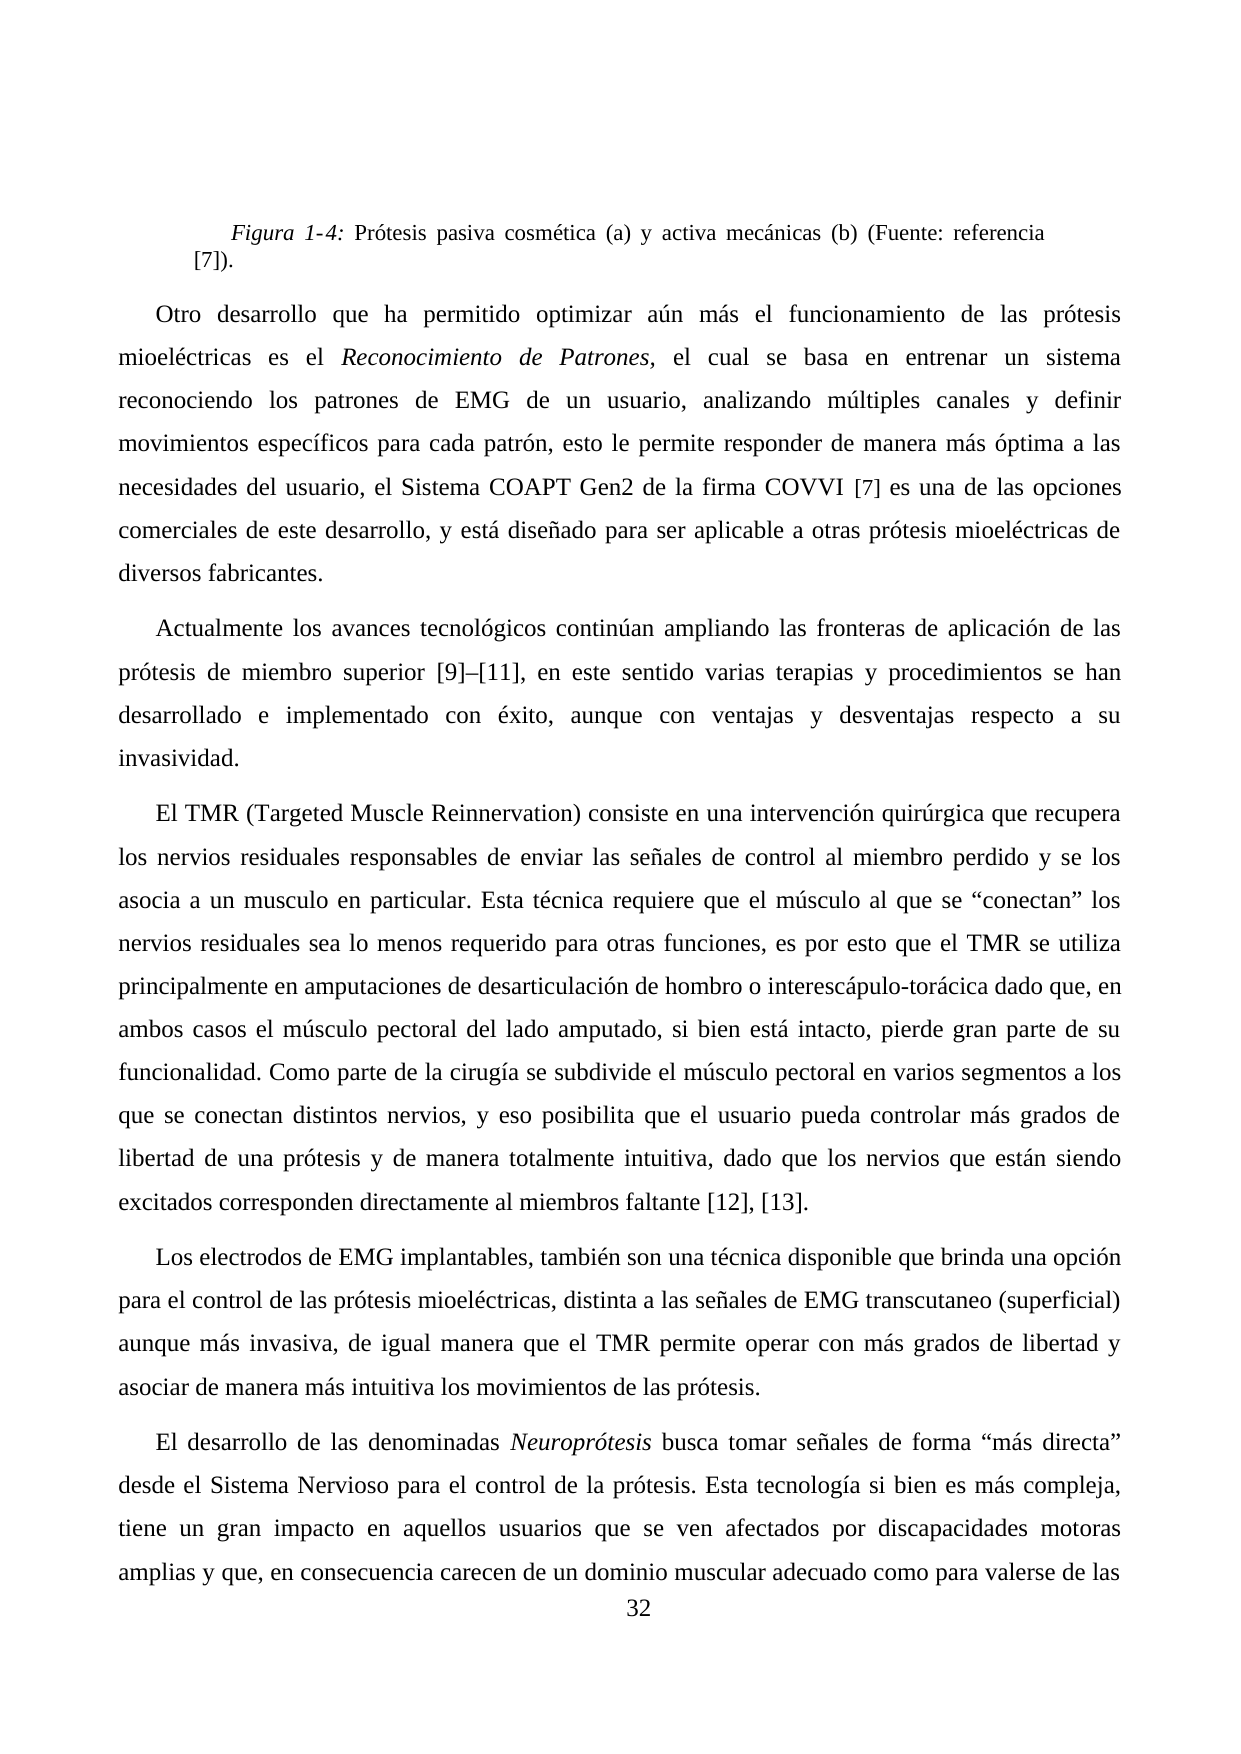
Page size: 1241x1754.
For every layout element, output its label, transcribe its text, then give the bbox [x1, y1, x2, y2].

text Actualmente los avances tecnológicos continúan ampliando las fronteras de aplicación de las prótesis de miembro superior [9]–[11], en este sentido varias terapias y procedimientos se han desarrollado e implementado con éxito, aunque con ventajas y desventajas respecto a su invasividad. [118, 613, 1122, 772]
text El TMR (Targeted Muscle Reinnervation) consiste en una intervención quirúrgica que recupera los nervios residuales responsables de enviar las señales de control al miembro perdido y se los asocia a un musculo en particular. Esta técnica requiere que el músculo al que se “conectan” los nervios residuales sea lo menos requerido para otras funciones, es por esto que el TMR se utiliza principalmente en amputaciones de desarticulación de hombro o interescápulo-torácica dado que, en ambos casos el músculo pectoral del lado amputado, si bien está intacto, pierde gran parte de su funcionalidad. Como parte de la cirugía se subdivide el músculo pectoral en varios segmentos a los que se conectan distintos nervios, y eso posibilita que el usuario pueda controlar más grados de libertad de una prótesis y de manera totalmente intuitiva, dado que los nervios que están siendo excitados corresponden directamente al miembros faltante [12], [13]. [118, 798, 1122, 1215]
text Otro desarrollo que ha permitido optimizar aún más el funcionamiento de las prótesis mioeléctricas es el Reconocimiento de Patrones, el cual se basa en entrenar un sistema reconociendo los patrones de EMG de un usuario, analizando múltiples canales y definir movimientos específicos para cada patrón, esto le permite responder de manera más óptima a las necesidades del usuario, el Sistema COAPT Gen2 de la firma COVVI [7] es una de las opciones comerciales de este desarrollo, y está diseñado para ser aplicable a otras prótesis mioeléctricas de diversos fabricantes. [118, 299, 1122, 587]
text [118, 1427, 1122, 1585]
text Los electrodos de EMG implantables, también son una técnica disponible que brinda una opción para el control de las prótesis mioeléctricas, distinta a las señales de EMG transcutaneo (superficial) aunque más invasiva, de igual manera que el TMR permite operar con más grados de libertad y asociar de manera más intuitiva los movimientos de las prótesis. [118, 1242, 1122, 1400]
